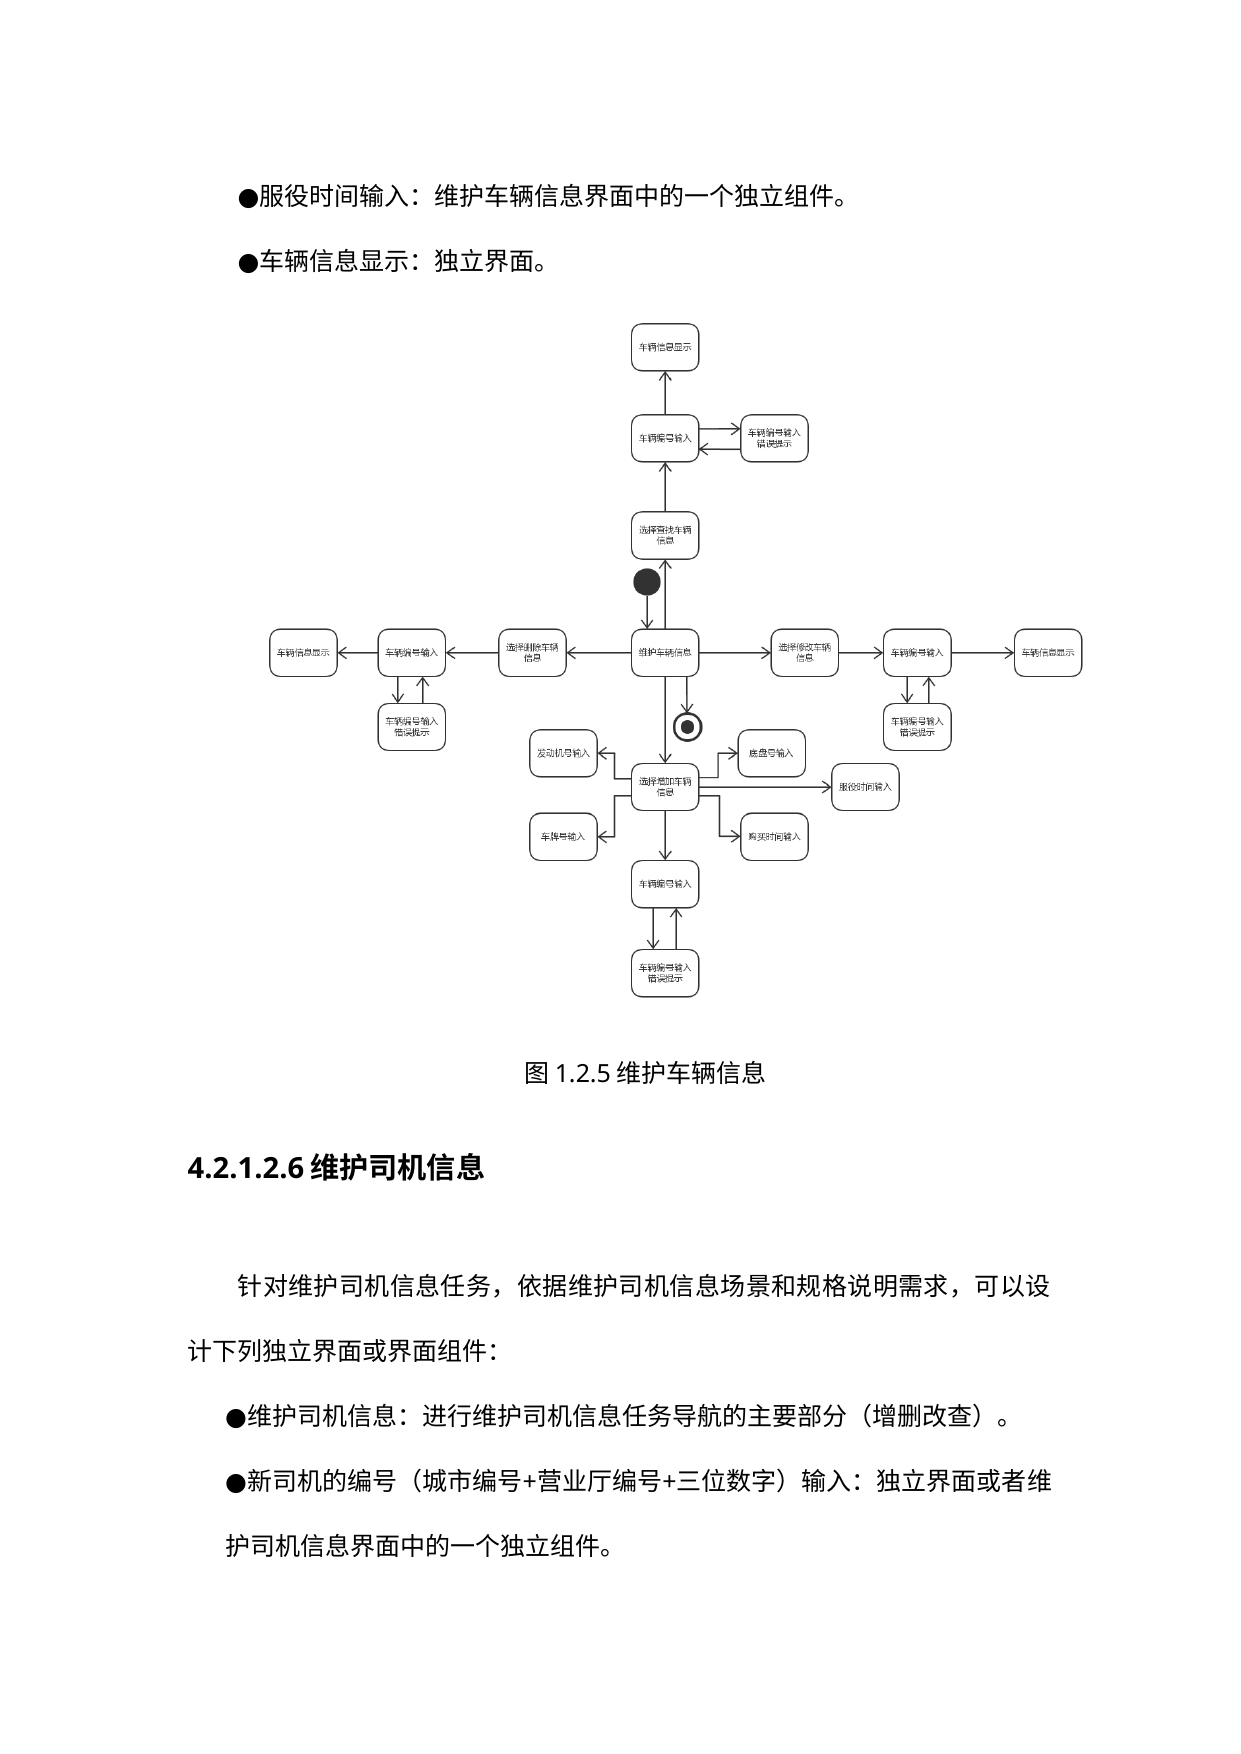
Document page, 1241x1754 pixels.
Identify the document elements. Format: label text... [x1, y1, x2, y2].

text 针对维护司机信息任务，依据维护司机信息场景和规格说明需求，可以设计下列独立界面或界面组件： [187, 1252, 1053, 1382]
text ●维护司机信息：进行维护司机信息任务导航的主要部分（增删改查）。 [187, 1382, 1053, 1447]
text ●服役时间输入：维护车辆信息界面中的一个独立组件。 [187, 162, 1053, 227]
subtitle 4.2.1.2.6维护司机信息 [187, 1134, 1053, 1199]
text ●新司机的编号（城市编号+营业厅编号+三位数字）输入：独立界面或者维护司机信息界面中的一个独立组件。 [225, 1447, 1053, 1577]
picture [237, 292, 1103, 1018]
text 图1.2.5维护车辆信息 [187, 1039, 1053, 1104]
text ●车辆信息显示：独立界面。 [187, 227, 1053, 292]
